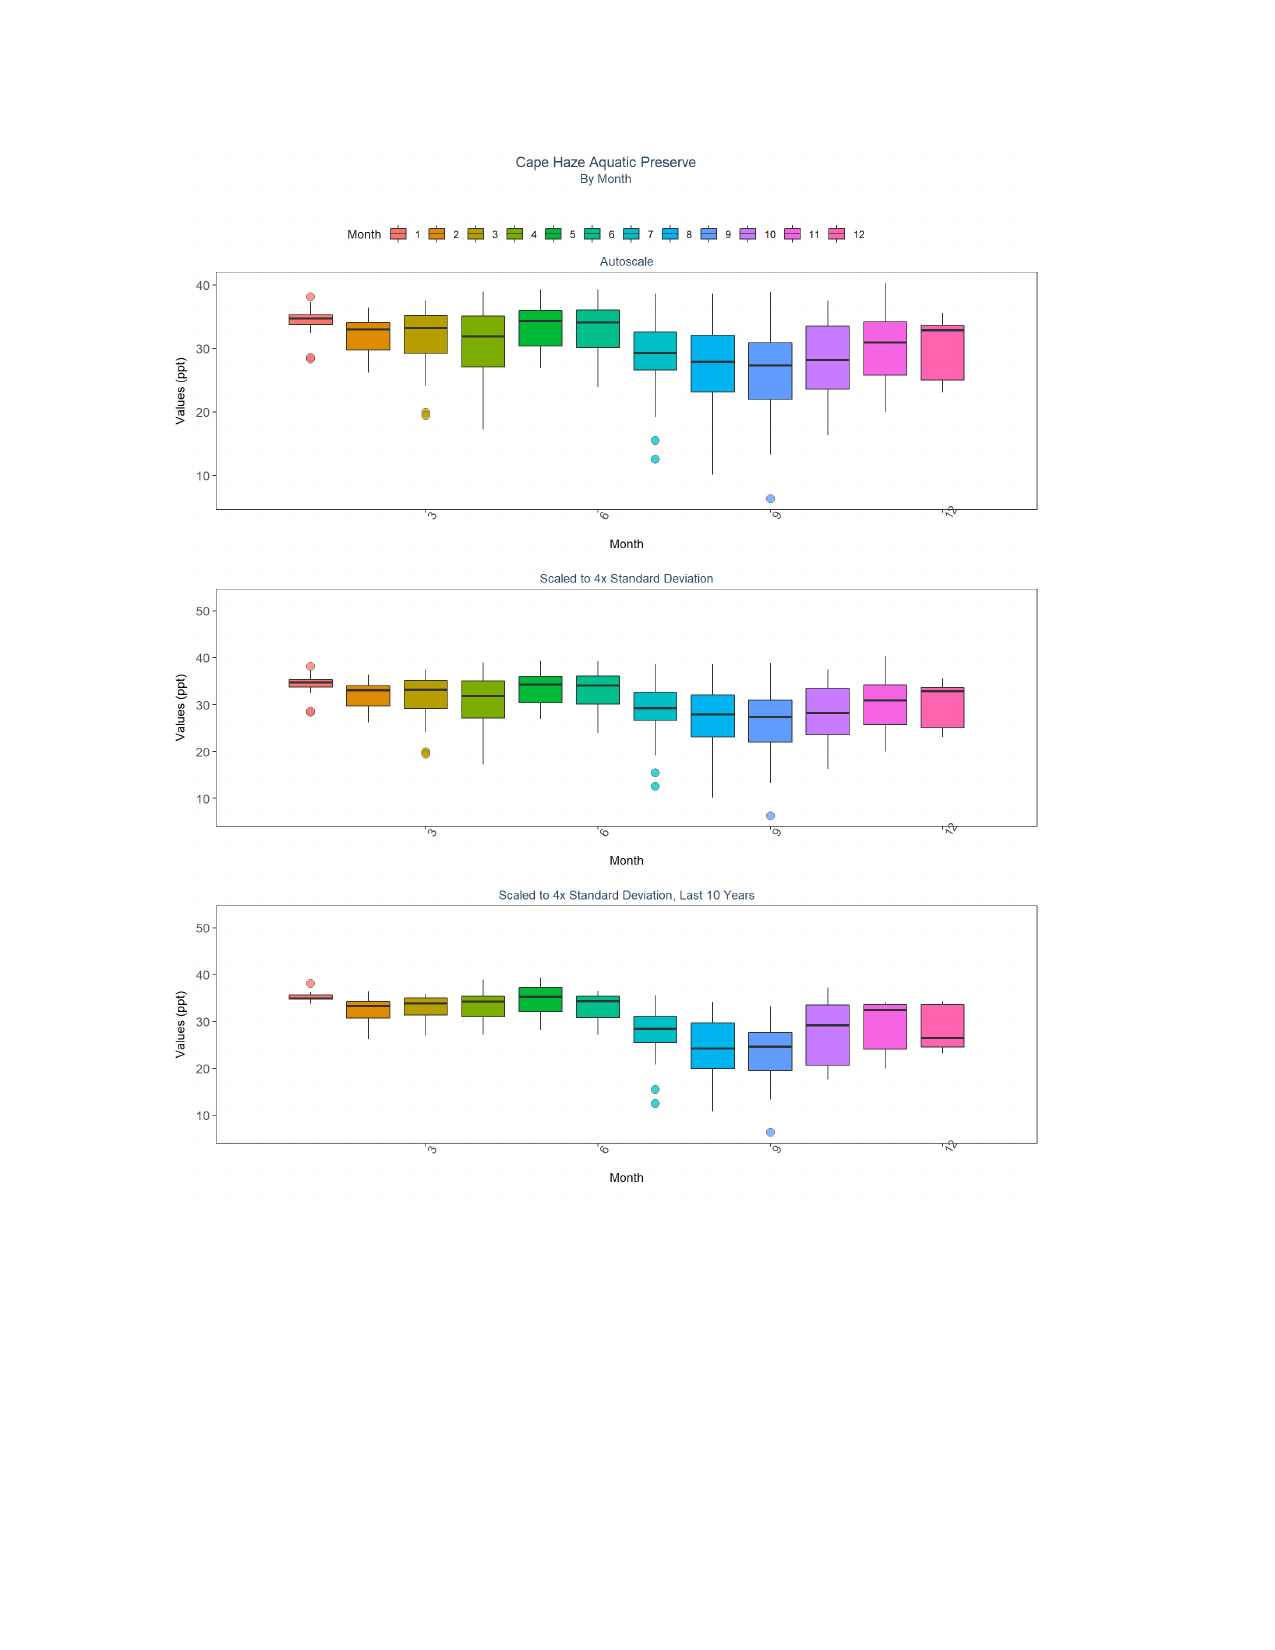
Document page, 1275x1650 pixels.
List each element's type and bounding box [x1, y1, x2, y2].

picture [168, 150, 1044, 1200]
